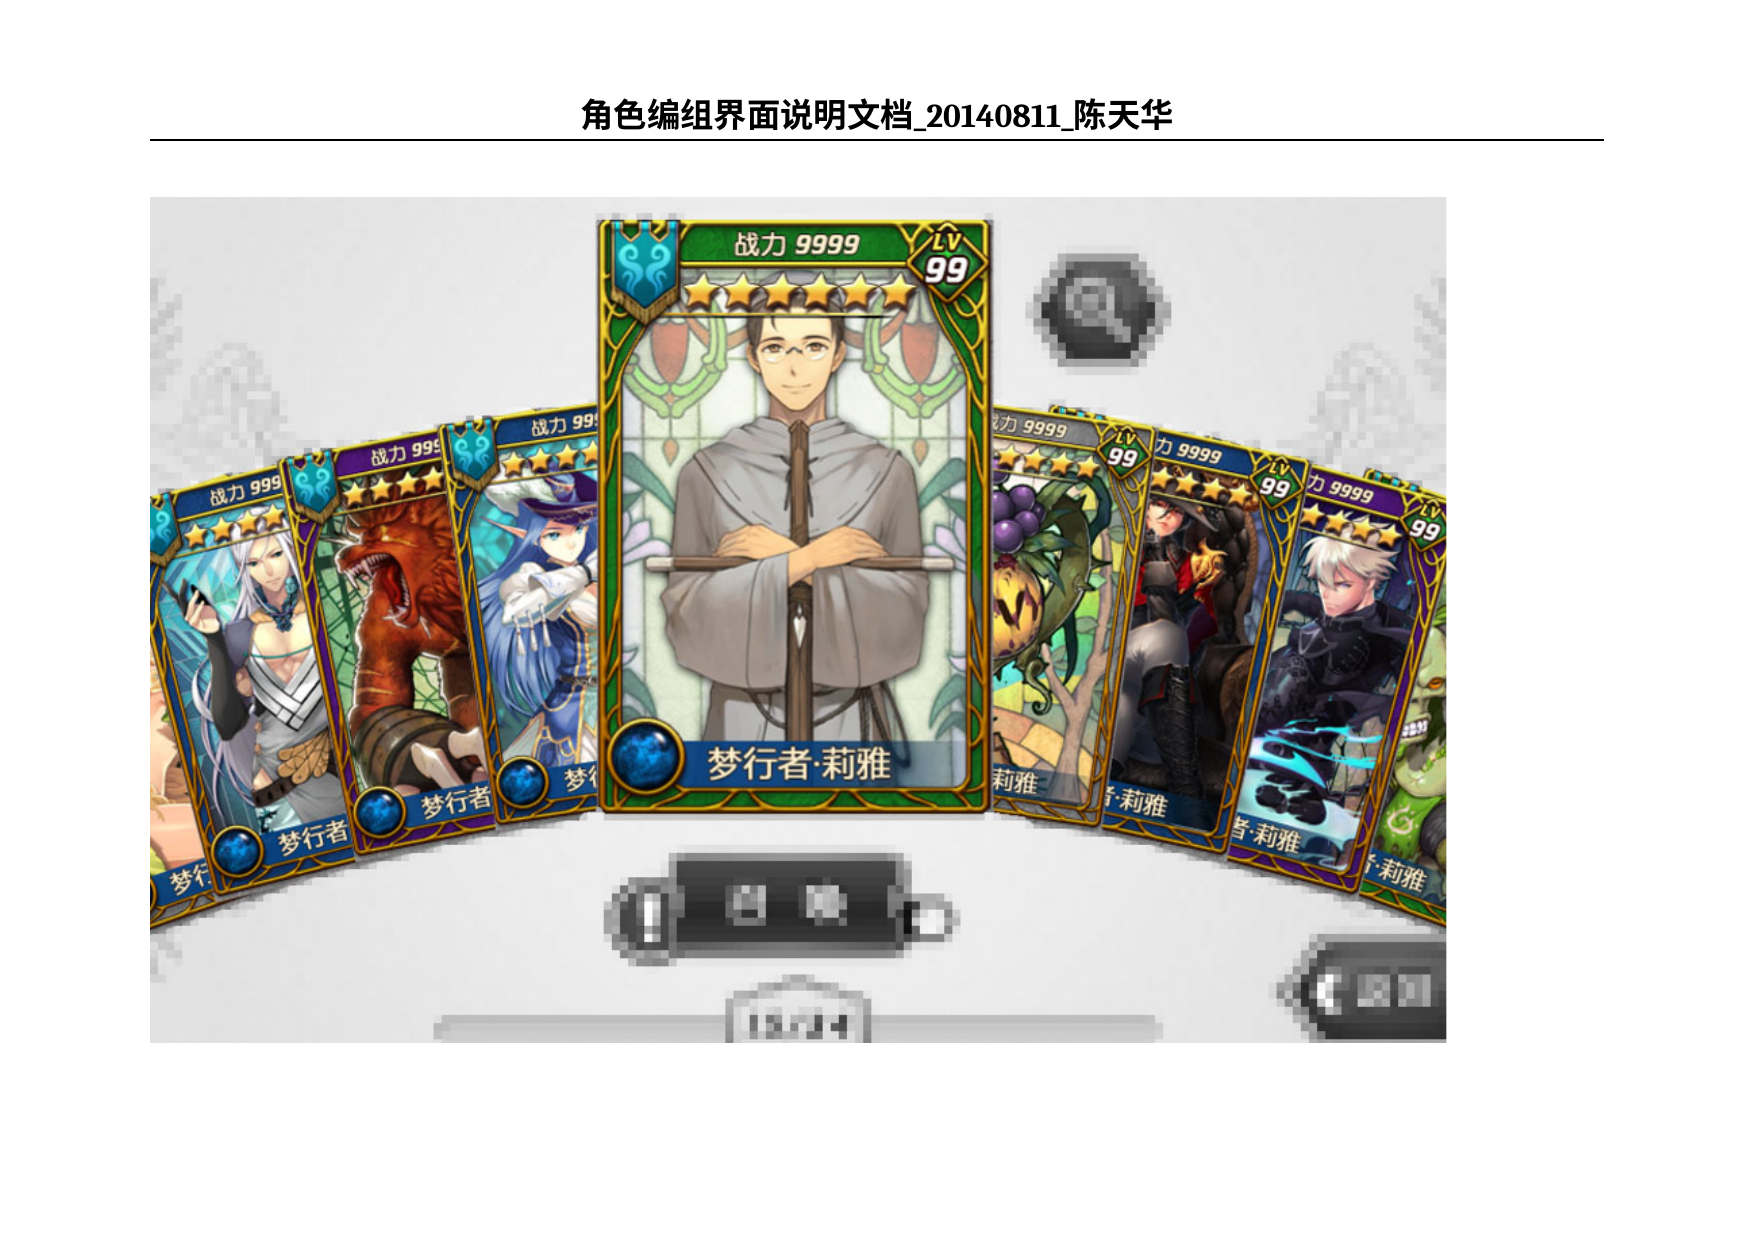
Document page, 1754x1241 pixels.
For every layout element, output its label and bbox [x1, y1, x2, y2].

picture [150, 197, 1447, 1043]
